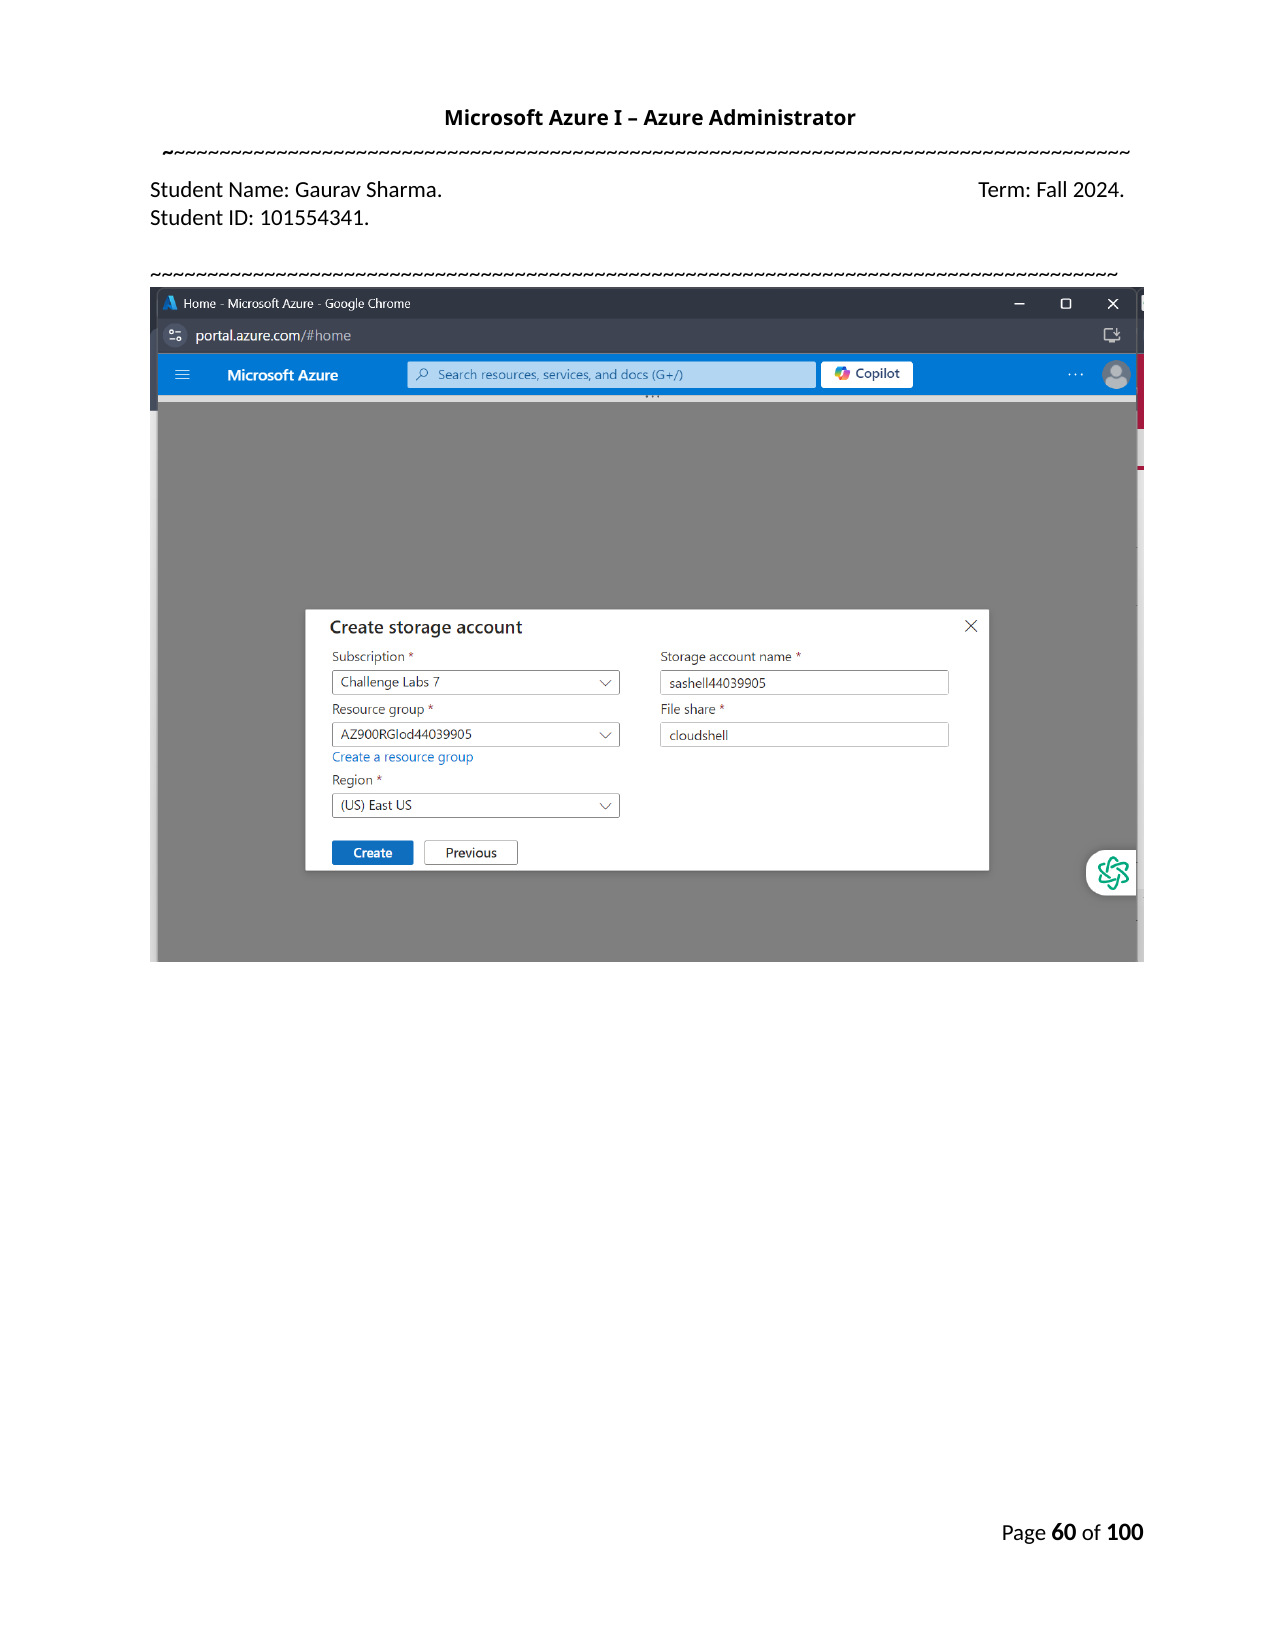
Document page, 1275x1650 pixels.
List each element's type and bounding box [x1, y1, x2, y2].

picture [150, 287, 1144, 962]
